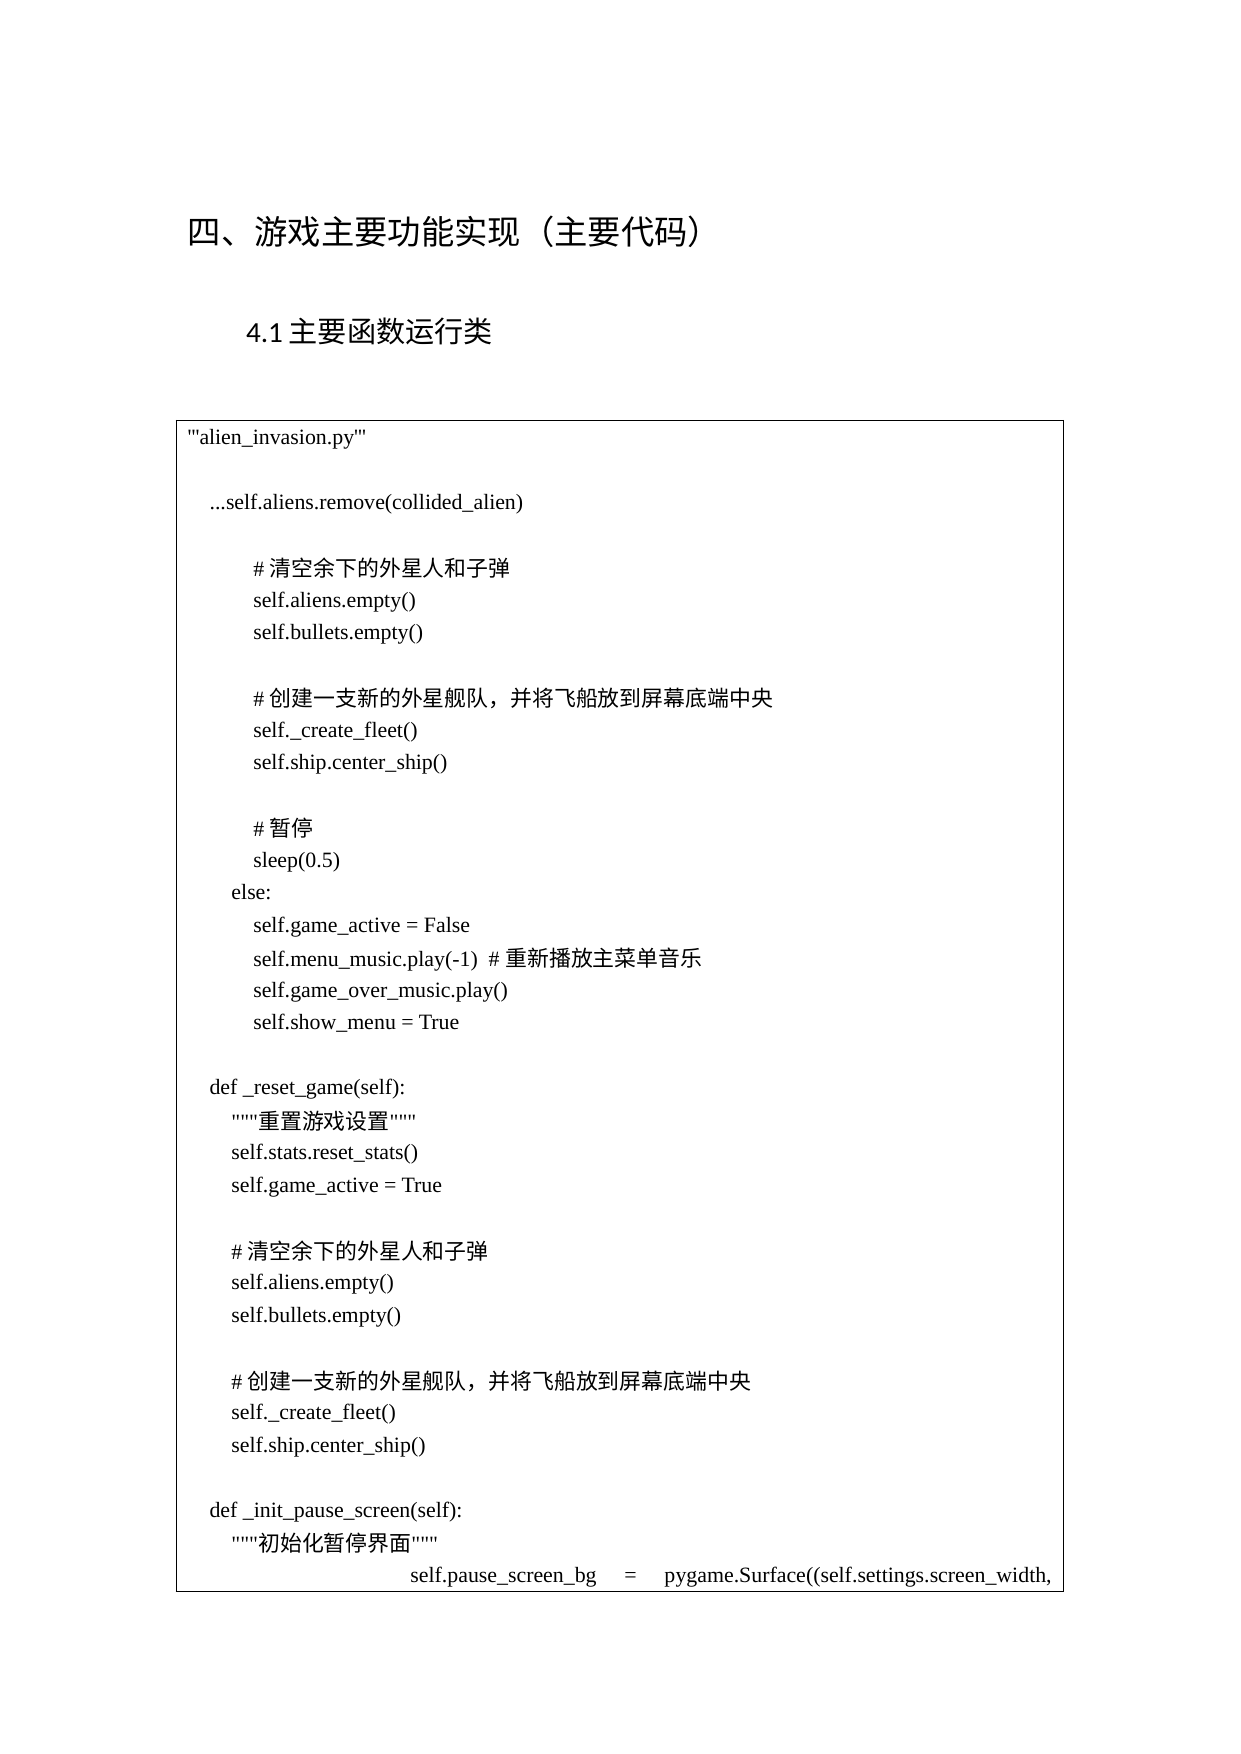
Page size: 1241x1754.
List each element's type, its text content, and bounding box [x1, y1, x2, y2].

subtitle 4.1主要函数运行类 [187, 297, 1053, 362]
subtitle 四、游戏主要功能实现（主要代码） [187, 197, 1053, 262]
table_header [177, 421, 1063, 1591]
